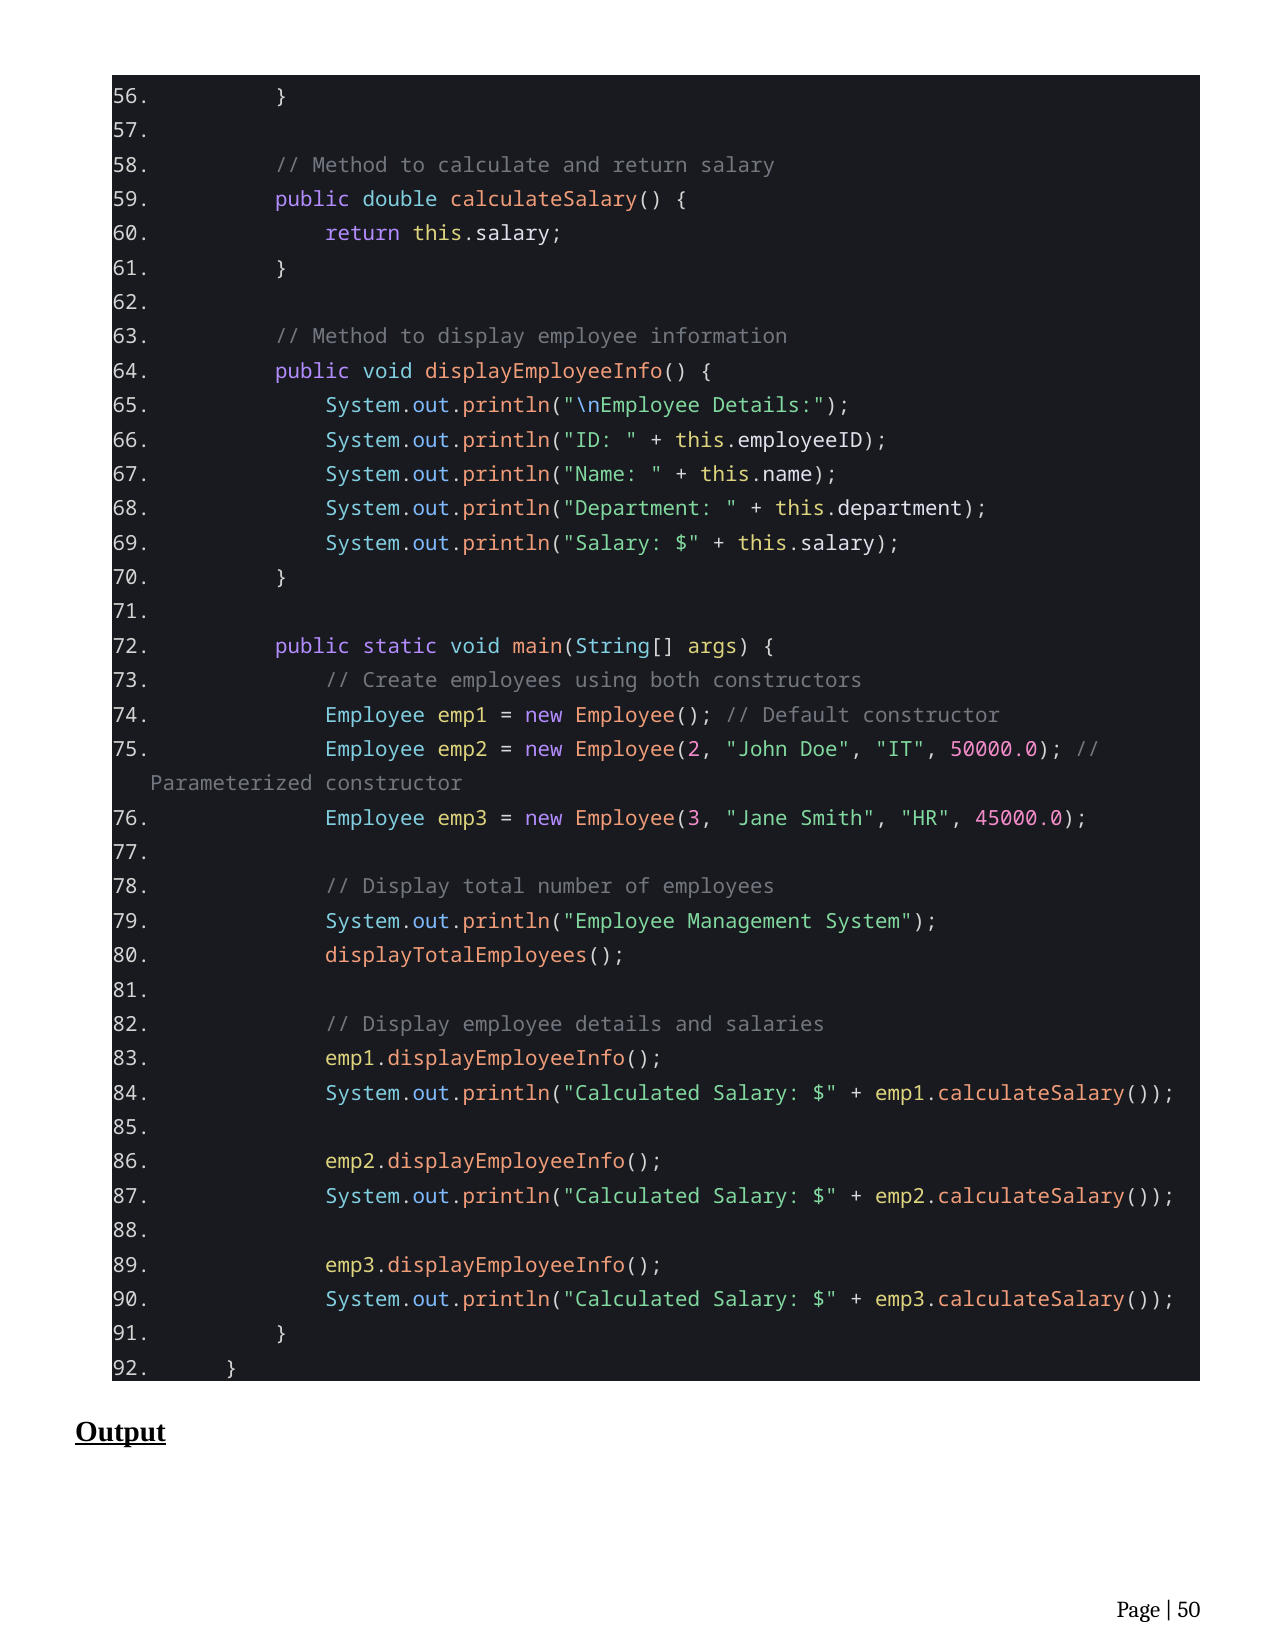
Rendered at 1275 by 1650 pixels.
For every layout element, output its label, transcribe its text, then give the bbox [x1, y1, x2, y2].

list } [112, 247, 1200, 281]
list emp1.displayEmployeeInfo(); [112, 1037, 1200, 1072]
list public void displayEmployeeInfo() { [112, 350, 1200, 384]
list System.out.println("ID: " + this.employeeID); [112, 419, 1200, 453]
list System.out.println("Calculated Salary: $" + emp1.calculateSalary()); [112, 1072, 1200, 1106]
list public static void main(String[] args) { [112, 625, 1200, 659]
list } [112, 556, 1200, 591]
list public double calculateSalary() { [112, 178, 1200, 212]
list Employee emp3 = new Employee(3, "Jane Smith", "HR", 45000.0); [112, 797, 1200, 831]
list System.out.println("Name: " + this.name); [112, 453, 1200, 487]
list // Display employee details and salaries [112, 1003, 1200, 1037]
list } [112, 75, 1200, 109]
list } [112, 1347, 1200, 1381]
text Output [75, 1414, 1200, 1448]
list System.out.println("Calculated Salary: $" + emp3.calculateSalary()); [112, 1278, 1200, 1312]
list } [112, 1312, 1200, 1347]
list displayTotalEmployees(); [112, 934, 1200, 969]
list System.out.println("Calculated Salary: $" + emp2.calculateSalary()); [112, 1175, 1200, 1209]
list emp3.displayEmployeeInfo(); [112, 1244, 1200, 1278]
list System.out.println("Salary: $" + this.salary); [112, 522, 1200, 556]
list // Display total number of employees [112, 866, 1200, 900]
list Employee emp1 = new Employee(); // Default constructor [112, 694, 1200, 728]
list // Create employees using both constructors [112, 659, 1200, 694]
list // Method to display employee information [112, 316, 1200, 350]
list Employee emp2 = new Employee(2, "John Doe", "IT", 50000.0); // Parameterized constructor [112, 728, 1200, 797]
list System.out.println("\nEmployee Details:"); [112, 384, 1200, 419]
list System.out.println("Department: " + this.department); [112, 487, 1200, 522]
list // Method to calculate and return salary [112, 144, 1200, 178]
list return this.salary; [112, 212, 1200, 247]
list System.out.println("Employee Management System"); [112, 900, 1200, 934]
list emp2.displayEmployeeInfo(); [112, 1141, 1200, 1175]
